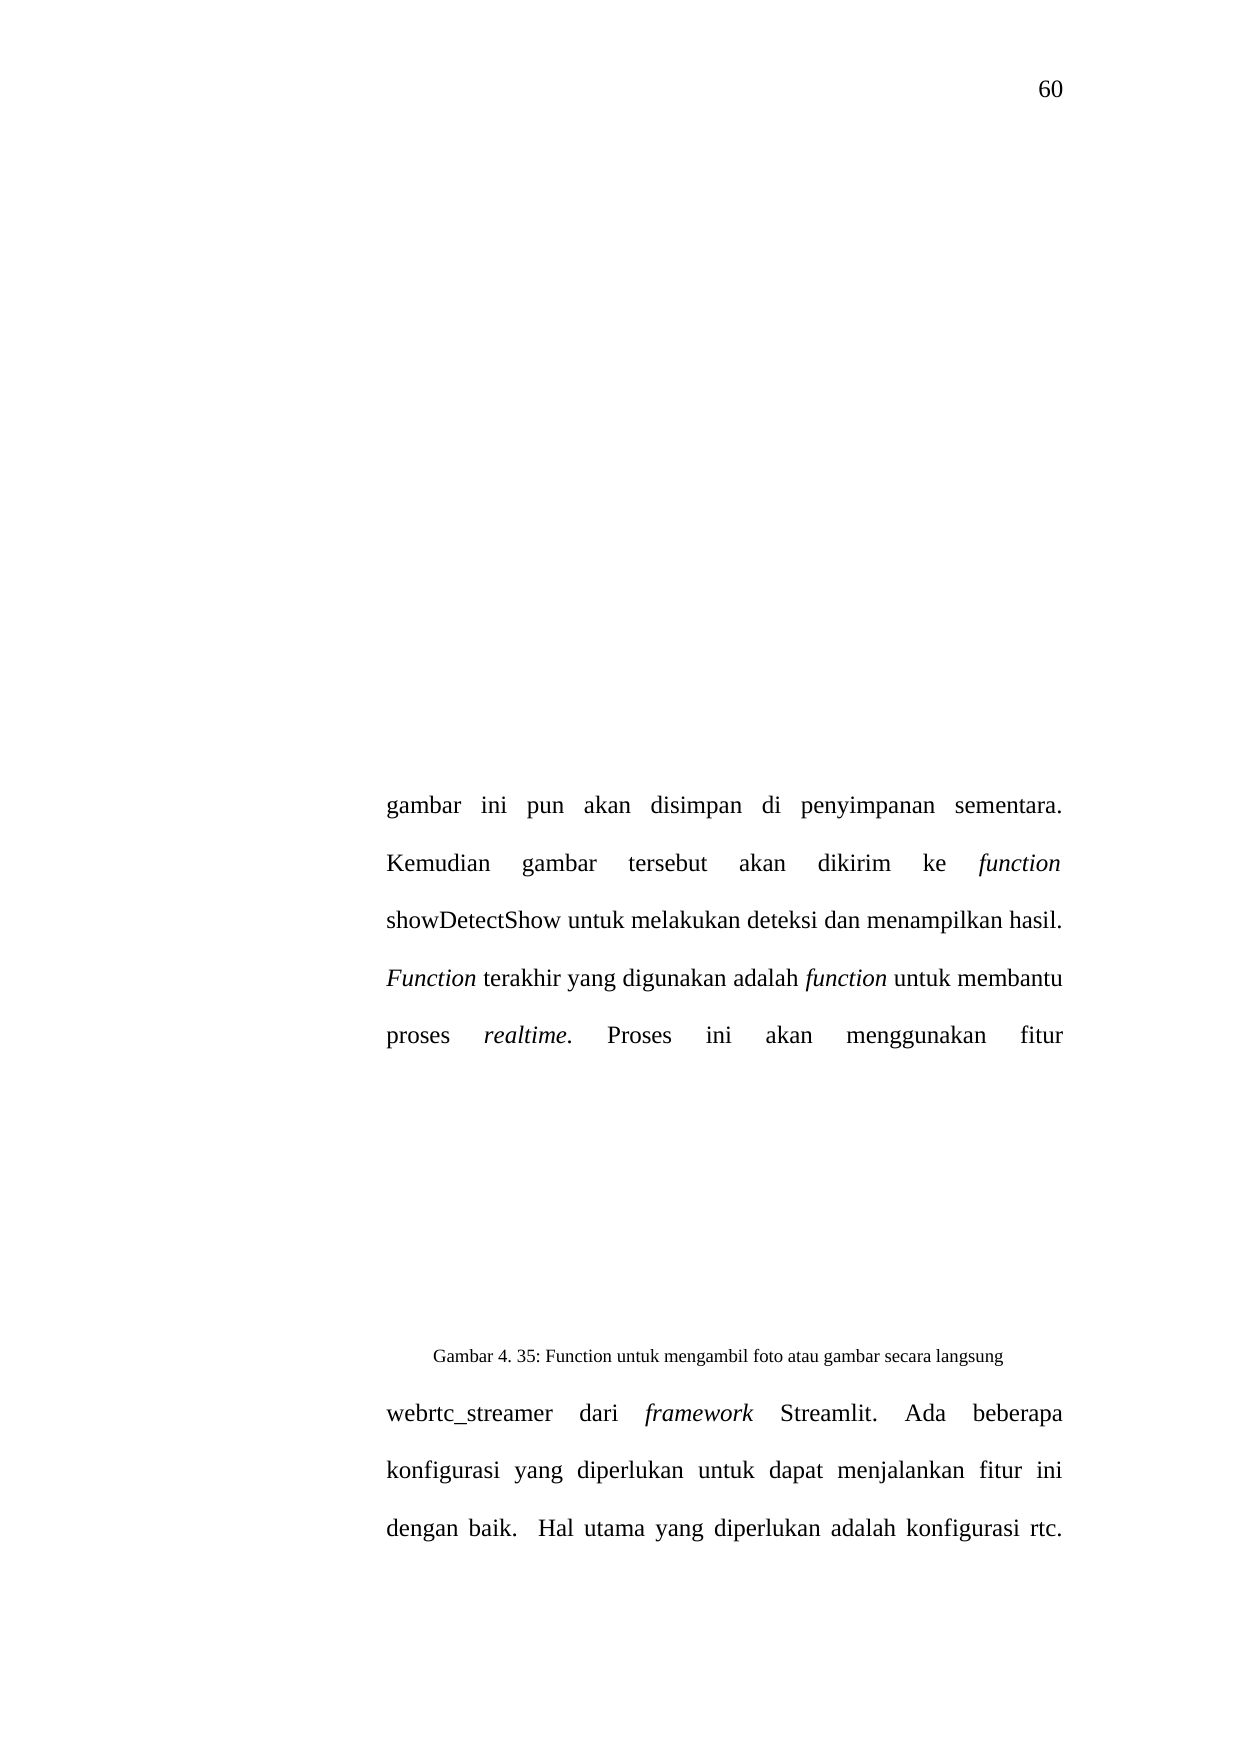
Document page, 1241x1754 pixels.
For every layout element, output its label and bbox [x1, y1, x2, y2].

text [386, 177, 1063, 1542]
